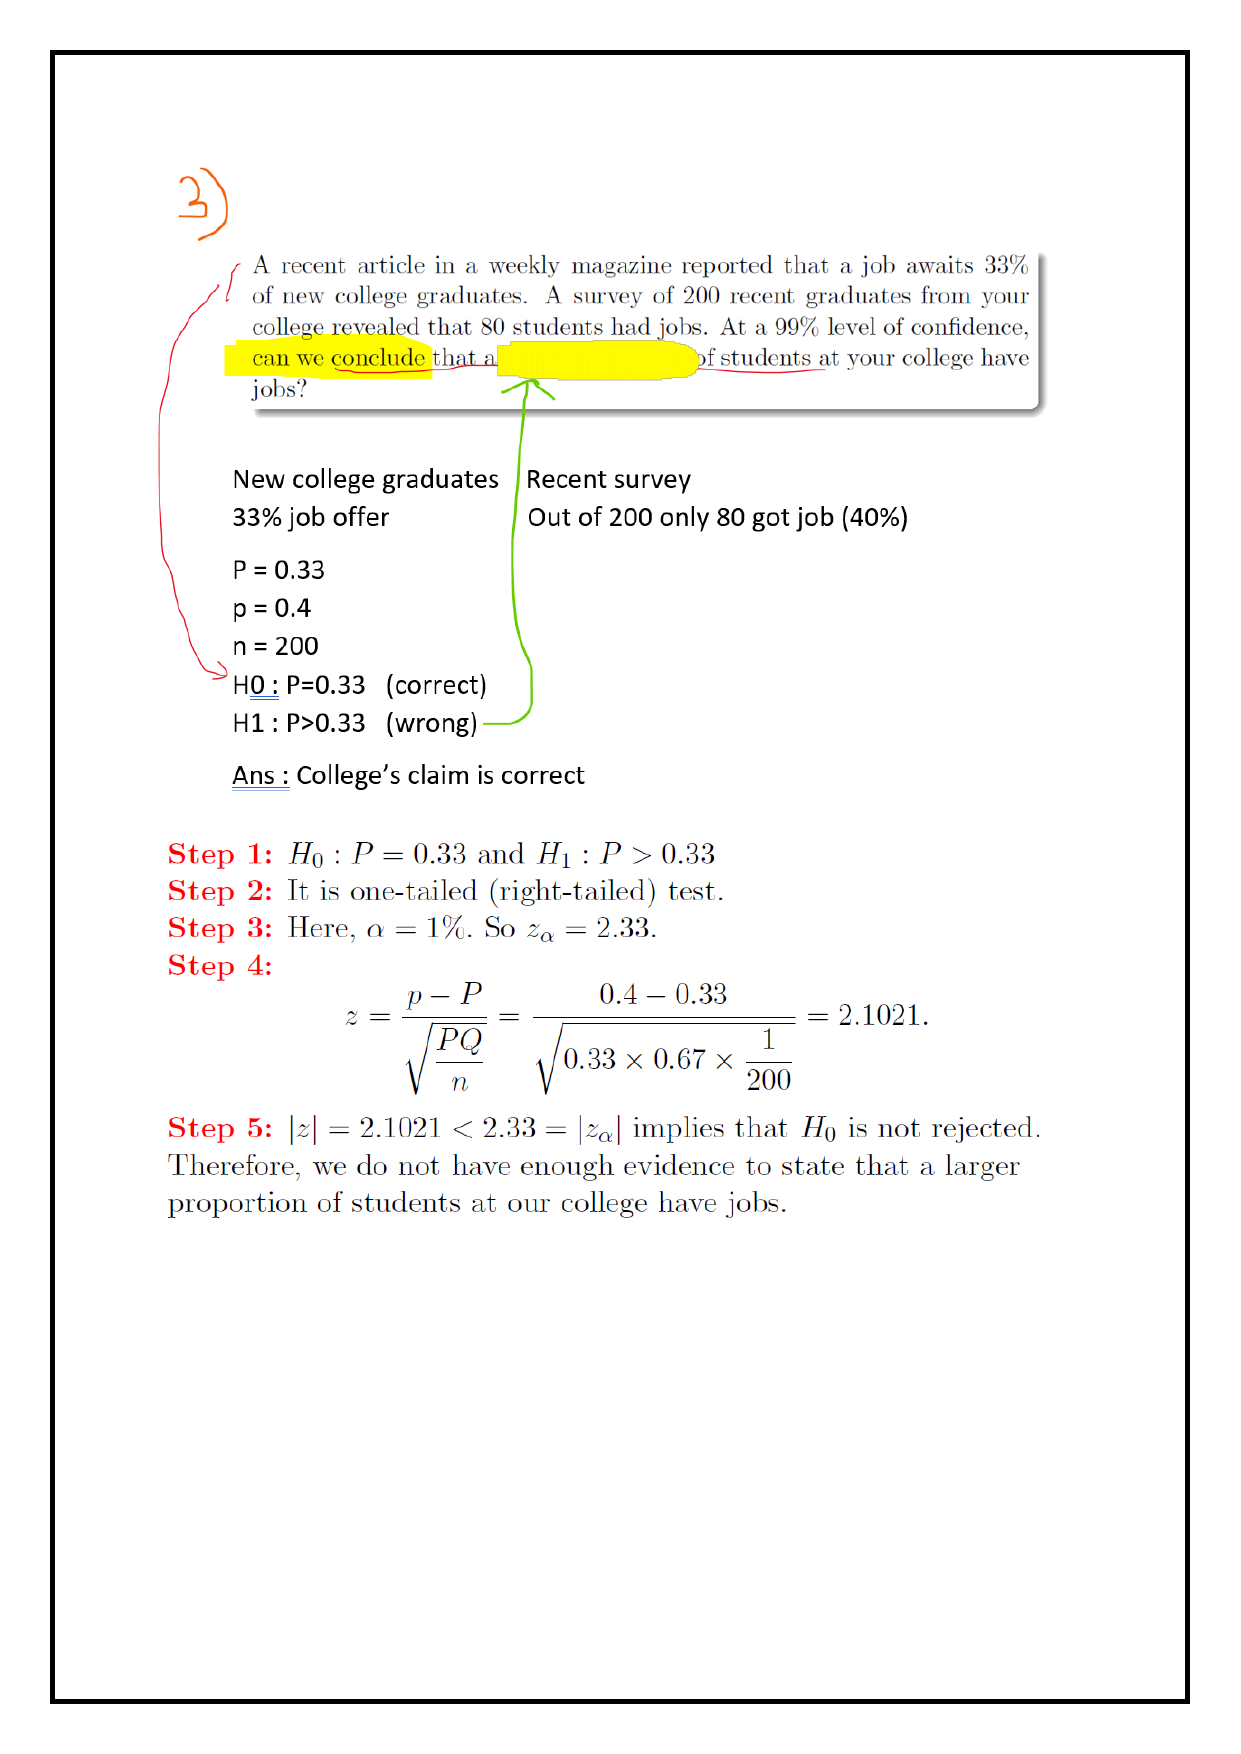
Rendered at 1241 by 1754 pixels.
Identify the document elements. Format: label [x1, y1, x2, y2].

picture [150, 818, 1091, 1246]
picture [150, 150, 1091, 800]
